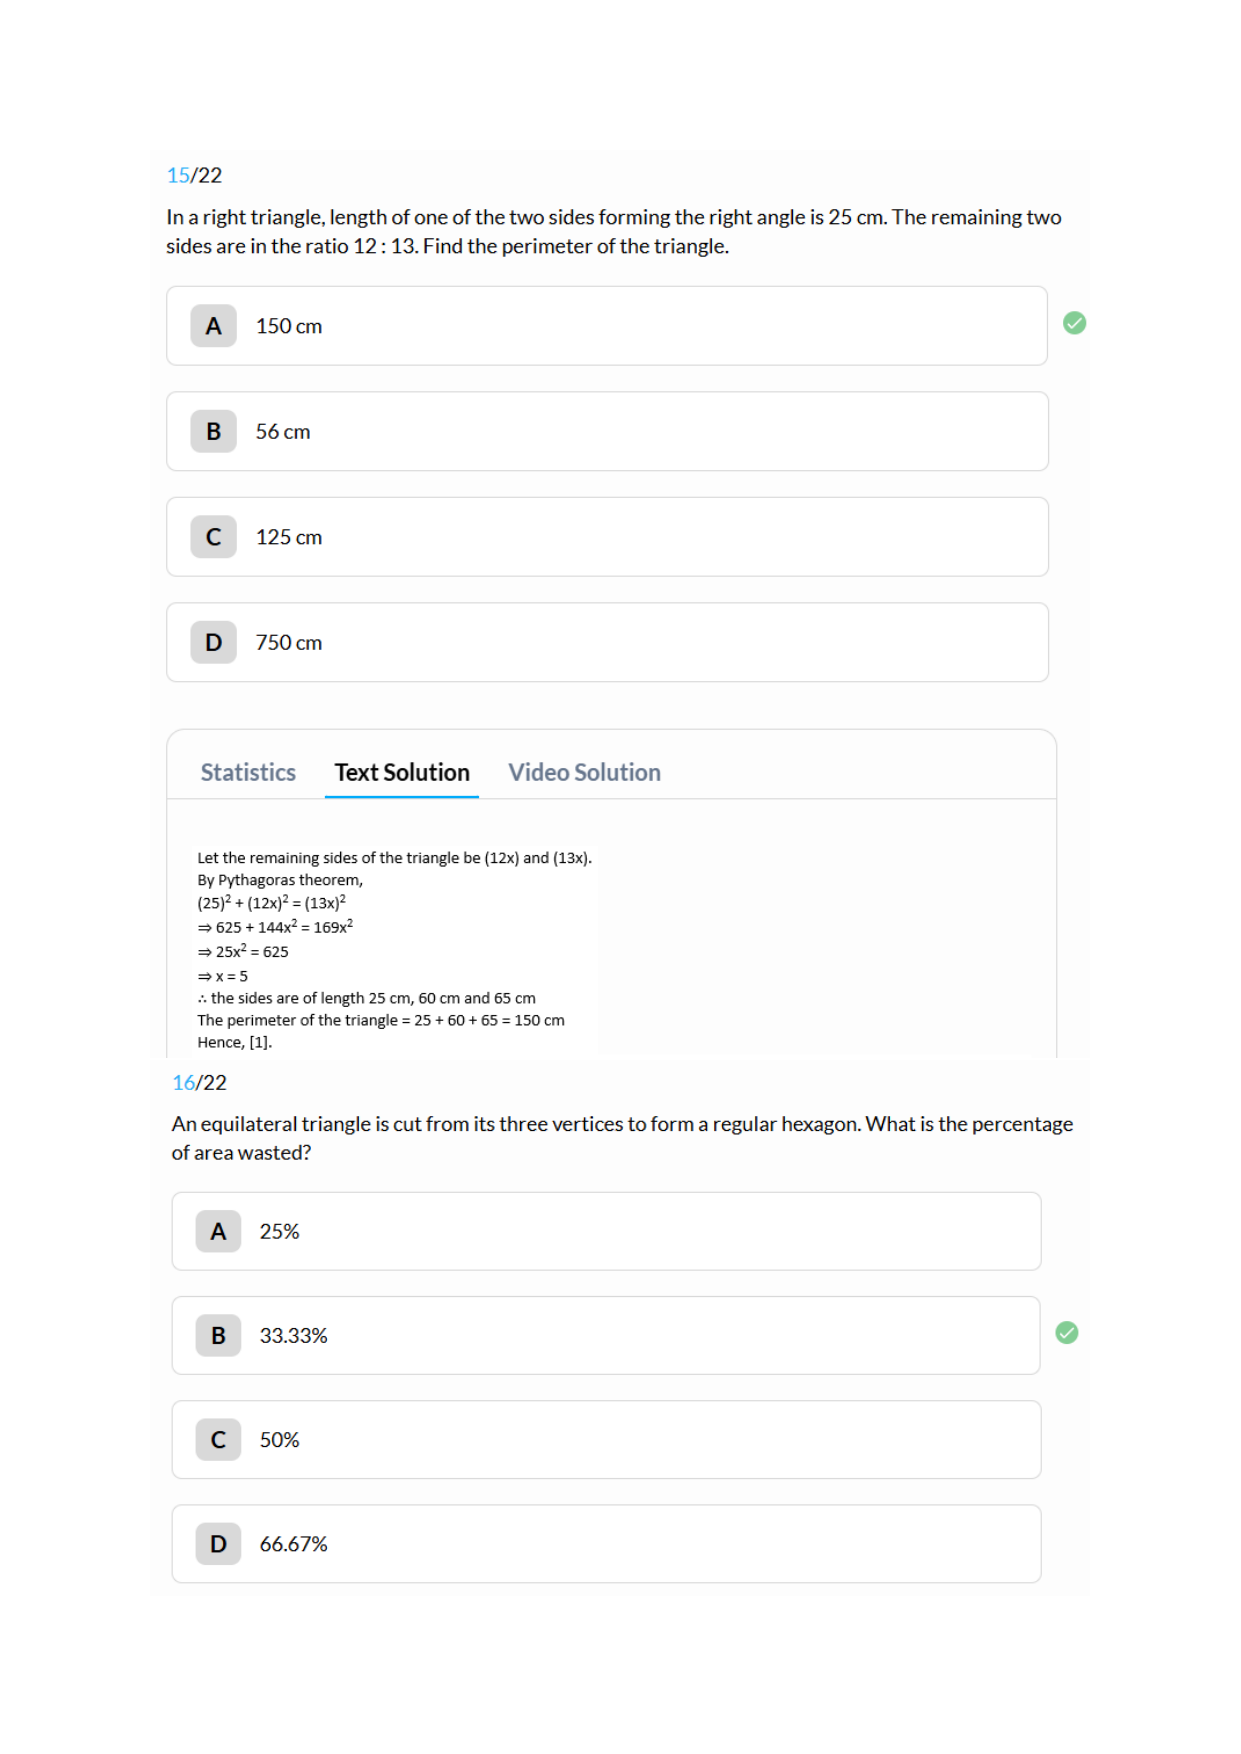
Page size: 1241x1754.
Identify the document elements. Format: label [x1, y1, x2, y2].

picture [150, 1060, 1091, 1596]
picture [150, 150, 1091, 1058]
